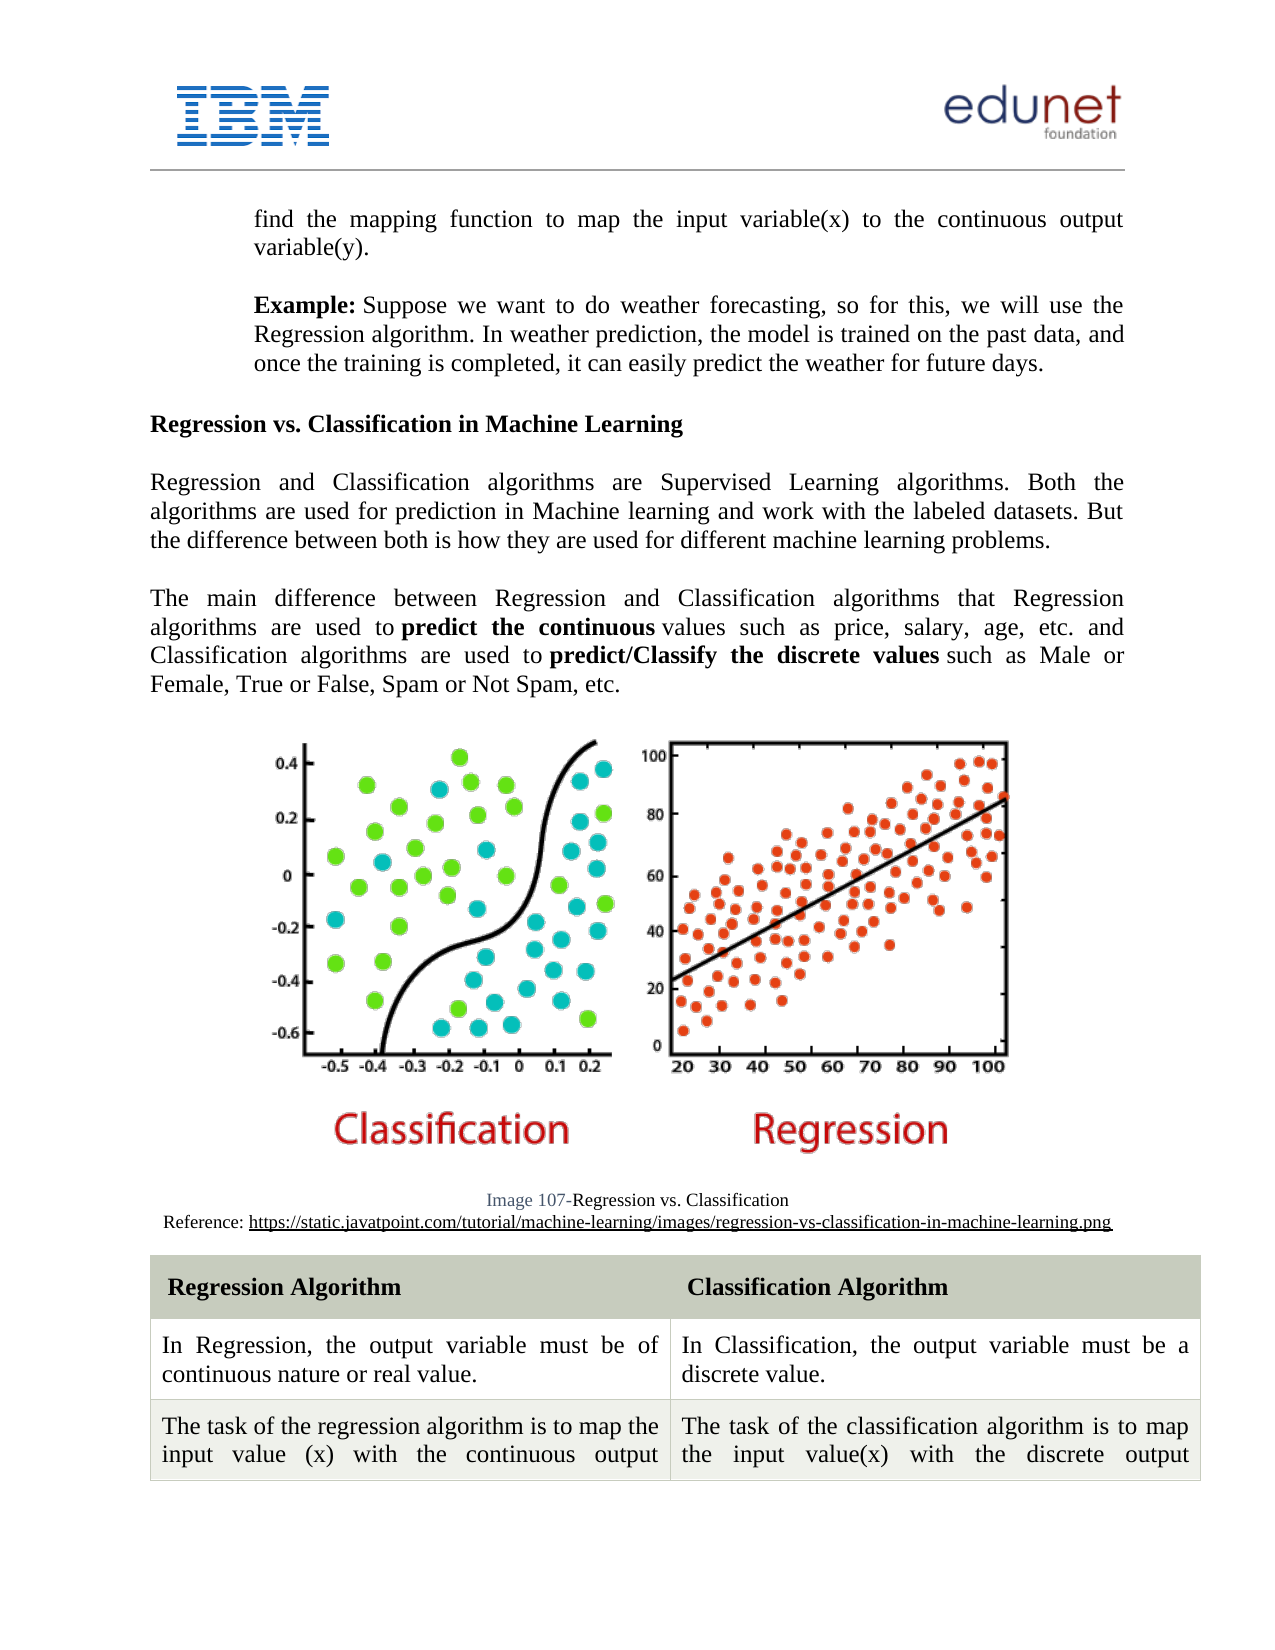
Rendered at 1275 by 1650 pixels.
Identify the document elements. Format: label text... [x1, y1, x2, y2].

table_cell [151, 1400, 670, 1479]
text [253, 204, 1125, 261]
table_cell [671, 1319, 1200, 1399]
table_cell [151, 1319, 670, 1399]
text Image 107-Regression vs. Classification [150, 1189, 1125, 1211]
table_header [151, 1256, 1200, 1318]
text Regression and Classification algorithms are Supervised Learning algorithms. Both the algorithms are used for prediction in Machine learning and work with the labeled datasets. But the difference between both is how they are used for different machine learning problems. [150, 467, 1125, 554]
text Regression vs. Classification in Machine Learning [150, 406, 1125, 438]
text Example: Suppose we want to do weather forecasting, so for this, we will use the Regression algorithm. In weather prediction, the model is trained on the past data, and once the training is completed, it can easily predict the weather for future days. [253, 290, 1125, 377]
picture [260, 726, 1016, 1156]
text The main difference between Regression and Classification algorithms that Regression algorithms are used to predict the continuous values such as price, salary, age, etc. and Classification algorithms are used to predict/Classify the discrete values such as Male or Female, True or False, Spam or Not Spam, etc. [150, 583, 1125, 698]
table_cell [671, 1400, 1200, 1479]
text Reference: https://static.javatpoint.com/tutorial/machine-learning/images/regression-vs-classification-in-machine-learning.png [150, 1211, 1125, 1232]
